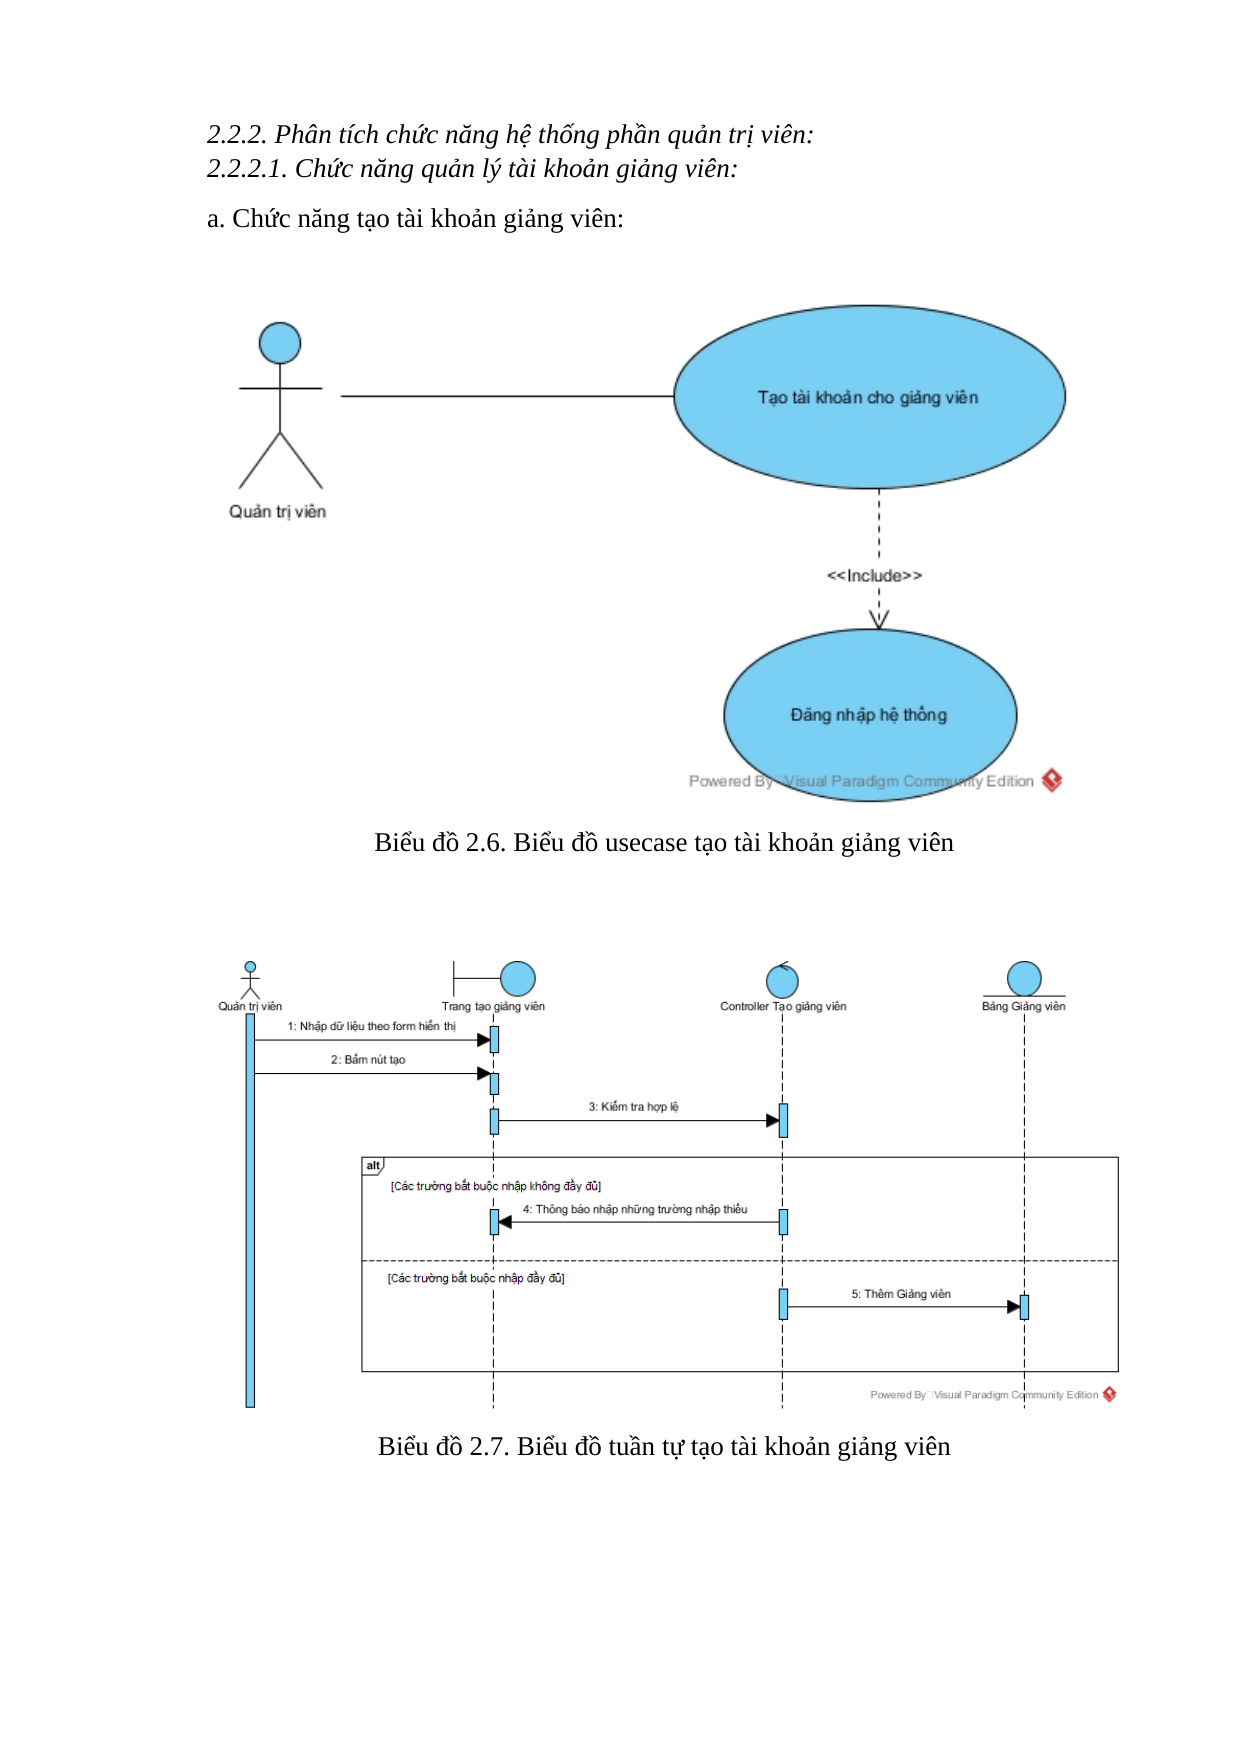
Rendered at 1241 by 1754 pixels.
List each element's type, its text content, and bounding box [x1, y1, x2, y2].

subtitle 2.2.2. Phân tích chức năng hệ thống phần quản trị viên: [207, 118, 1122, 149]
subtitle Biểu đồ 2.6. Biểu đồ usecase tạo tài khoản giảng viên [207, 826, 1122, 857]
picture [206, 960, 1122, 1412]
subtitle Biểu đồ 2.7. Biểu đồ tuần tự tạo tài khoản giảng viên [207, 1430, 1122, 1462]
picture [206, 302, 1071, 807]
text a. Chức năng tạo tài khoản giảng viên: [207, 202, 1122, 233]
text 2.2.2.1. Chức năng quản lý tài khoản giảng viên: [207, 152, 1122, 183]
